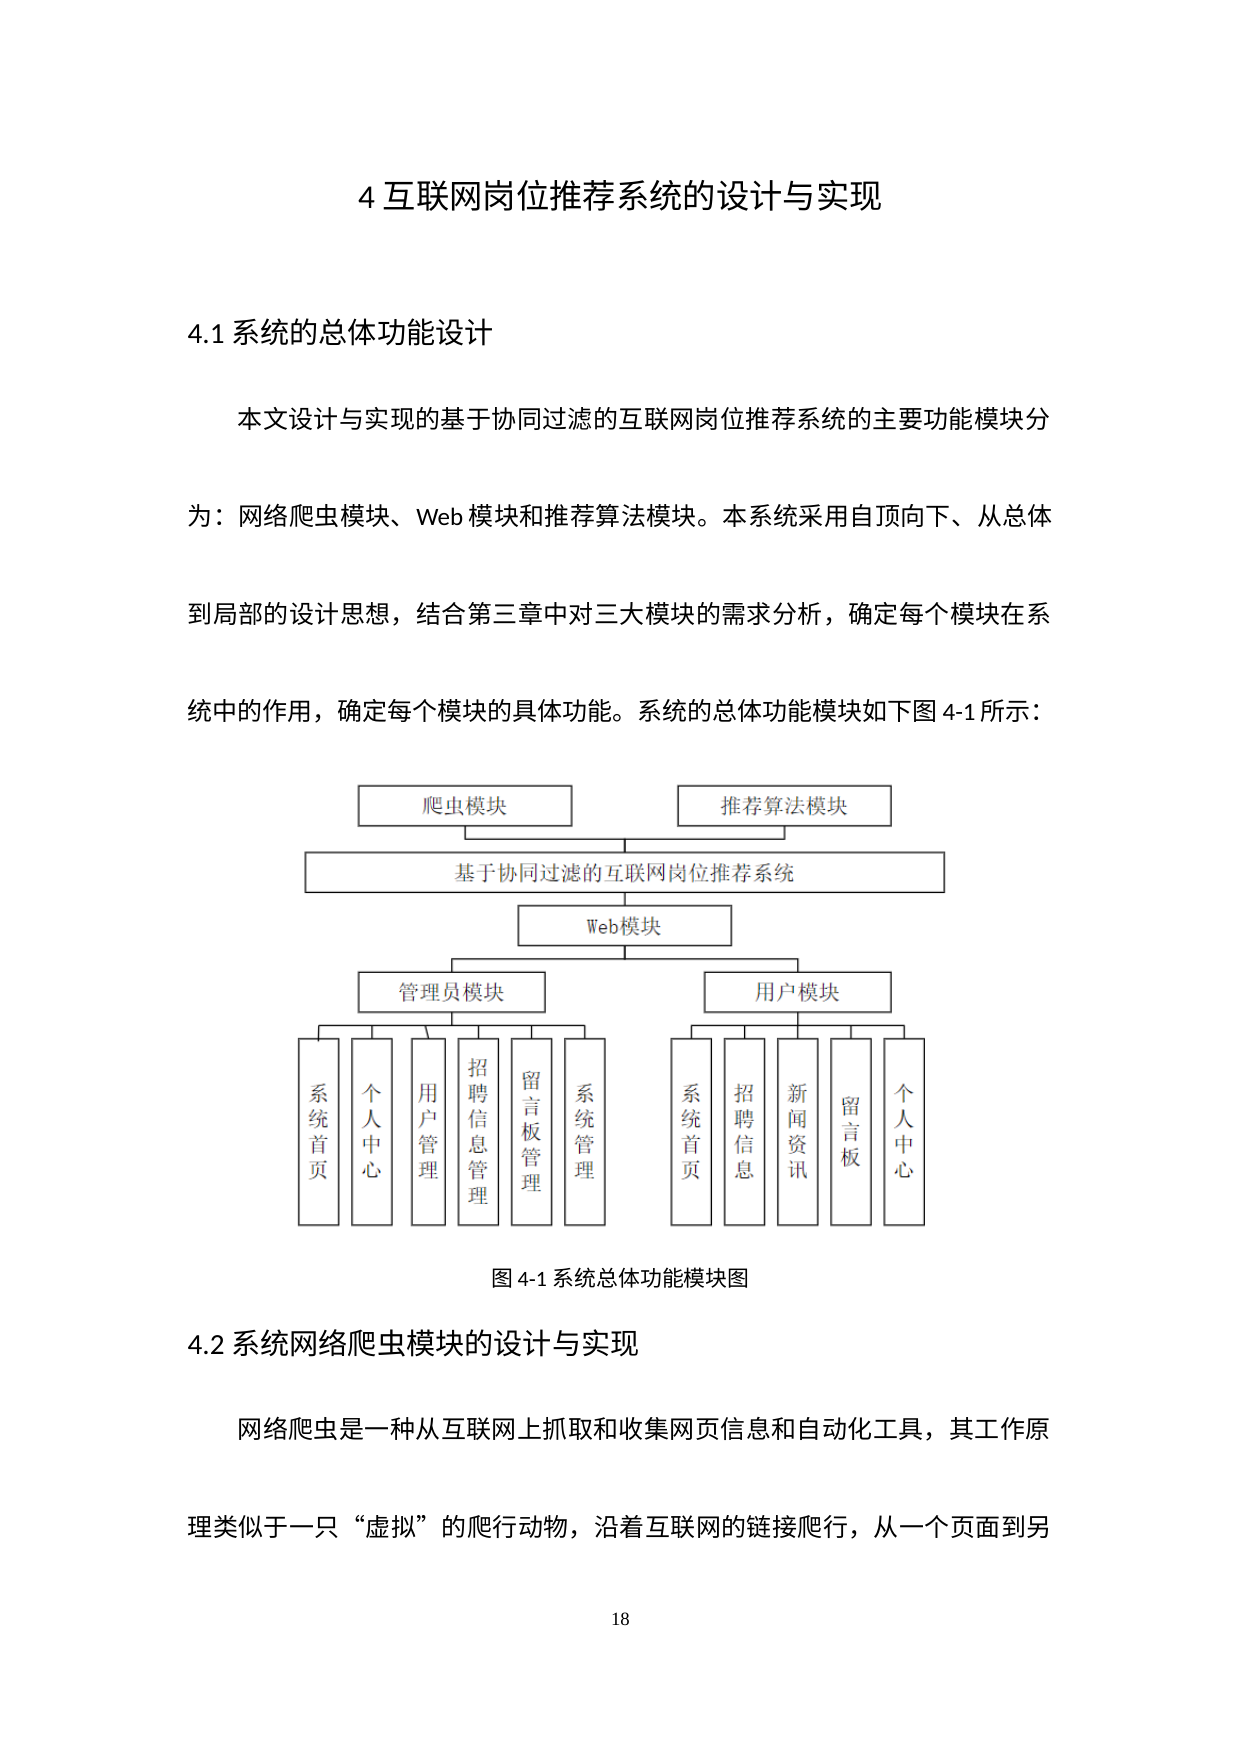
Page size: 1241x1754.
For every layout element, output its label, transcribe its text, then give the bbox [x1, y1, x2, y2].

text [187, 1395, 1053, 1558]
text 4.1 系统的总体功能设计 [187, 299, 1053, 364]
picture [250, 760, 990, 1237]
text 图4-1 系统总体功能模块图 [187, 1261, 1053, 1293]
text 本文设计与实现的基于协同过滤的互联网岗位推荐系统的主要功能模块分为：网络爬虫模块、Web模块和推荐算法模块。本系统采用自顶向下、从总体到局部的设计思想，结合第三章中对三大模块的需求分析，确定每个模块在系统中的作用，确定每个模块的具体功能。系统的总体功能模块如下图4-1所示： [187, 385, 1053, 742]
text 4 互联网岗位推荐系统的设计与实现 [187, 162, 1053, 227]
text 4.2 系统网络爬虫模块的设计与实现 [187, 1309, 1053, 1374]
